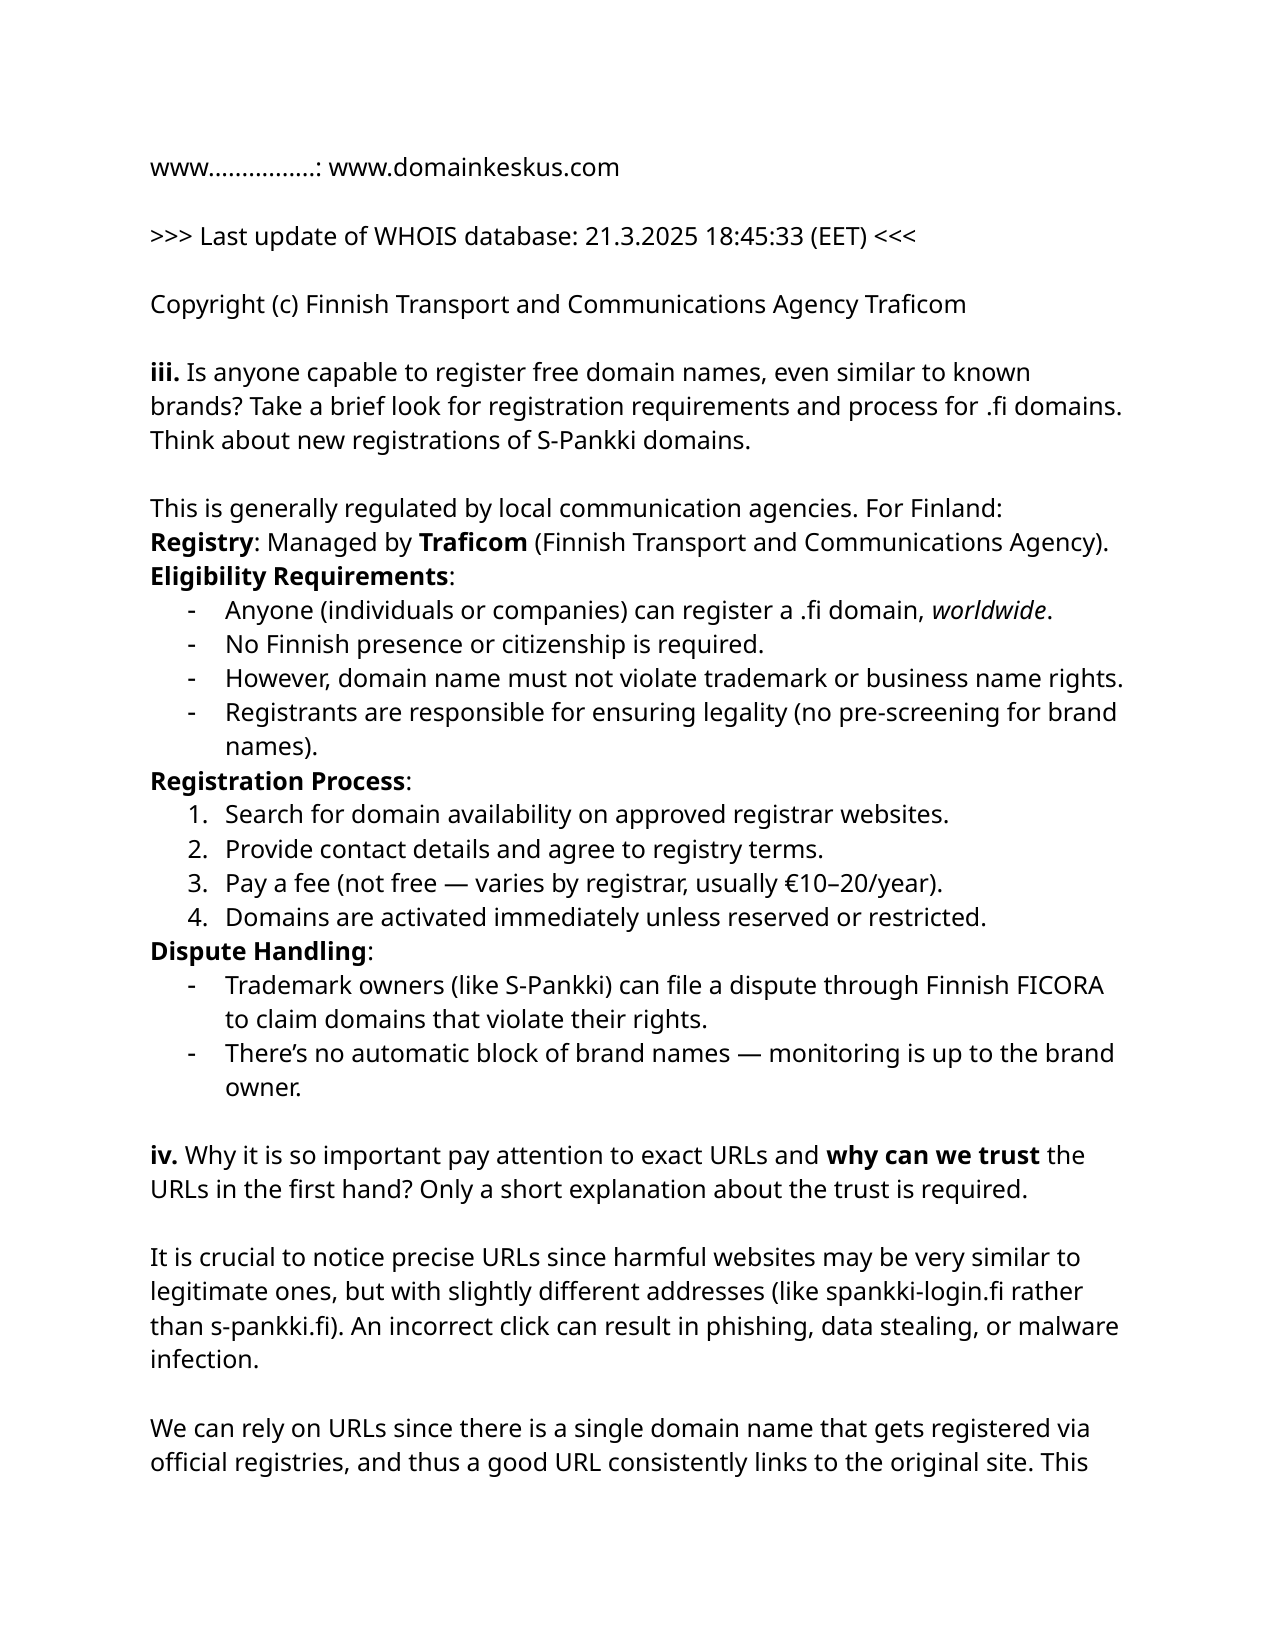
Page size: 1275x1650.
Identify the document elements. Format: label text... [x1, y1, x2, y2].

list Provide contact details and agree to registry terms. [187, 831, 1125, 865]
list Anyone (individuals or companies) can register a .fi domain, worldwide. [187, 593, 1125, 627]
list There’s no automatic block of brand names — monitoring is up to the brand owner. [187, 1036, 1125, 1104]
list Pay a fee (not free — varies by registrar, usually €10–20/year). [187, 865, 1125, 899]
text Registration Process: [150, 763, 1125, 797]
list However, domain name must not violate trademark or business name rights. [187, 661, 1125, 695]
text Copyright (c) Finnish Transport and Communications Agency Traficom [150, 286, 1125, 320]
list Trademark owners (like S-Pankki) can file a dispute through Finnish FICORA to claim domains that violate their rights. [187, 967, 1125, 1036]
text iv. Why it is so important pay attention to exact URLs and why can we trust the URLs in the first hand? Only a short explanation about the trust is required. [150, 1138, 1125, 1206]
list Domains are activated immediately unless reserved or restricted. [187, 899, 1125, 933]
text It is crucial to notice precise URLs since harmful websites may be very similar to legitimate ones, but with slightly different addresses (like spankki-login.fi rather than s-pankki.fi). An incorrect click can result in phishing, data stealing, or malware infection. [150, 1240, 1125, 1376]
text >>> Last update of WHOIS database: 21.3.2025 18:45:33 (EET) <<< [150, 218, 1125, 252]
text This is generally regulated by local communication agencies. For Finland: [150, 491, 1125, 525]
list Registrants are responsible for ensuring legality (no pre-screening for brand names). [187, 695, 1125, 763]
text iii. Is anyone capable to register free domain names, even similar to known brands? Take a brief look for registration requirements and process for .fi domains. Think about new registrations of S-Pankki domains. [150, 354, 1125, 457]
list Search for domain availability on approved registrar websites. [187, 797, 1125, 831]
text www................: www.domainkeskus.com [150, 150, 1125, 184]
list No Finnish presence or citizenship is required. [187, 627, 1125, 661]
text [150, 1410, 1125, 1478]
text Dispute Handling: [150, 933, 1125, 967]
text Registry: Managed by Traficom (Finnish Transport and Communications Agency). Eligibility Requirements: [150, 525, 1125, 593]
